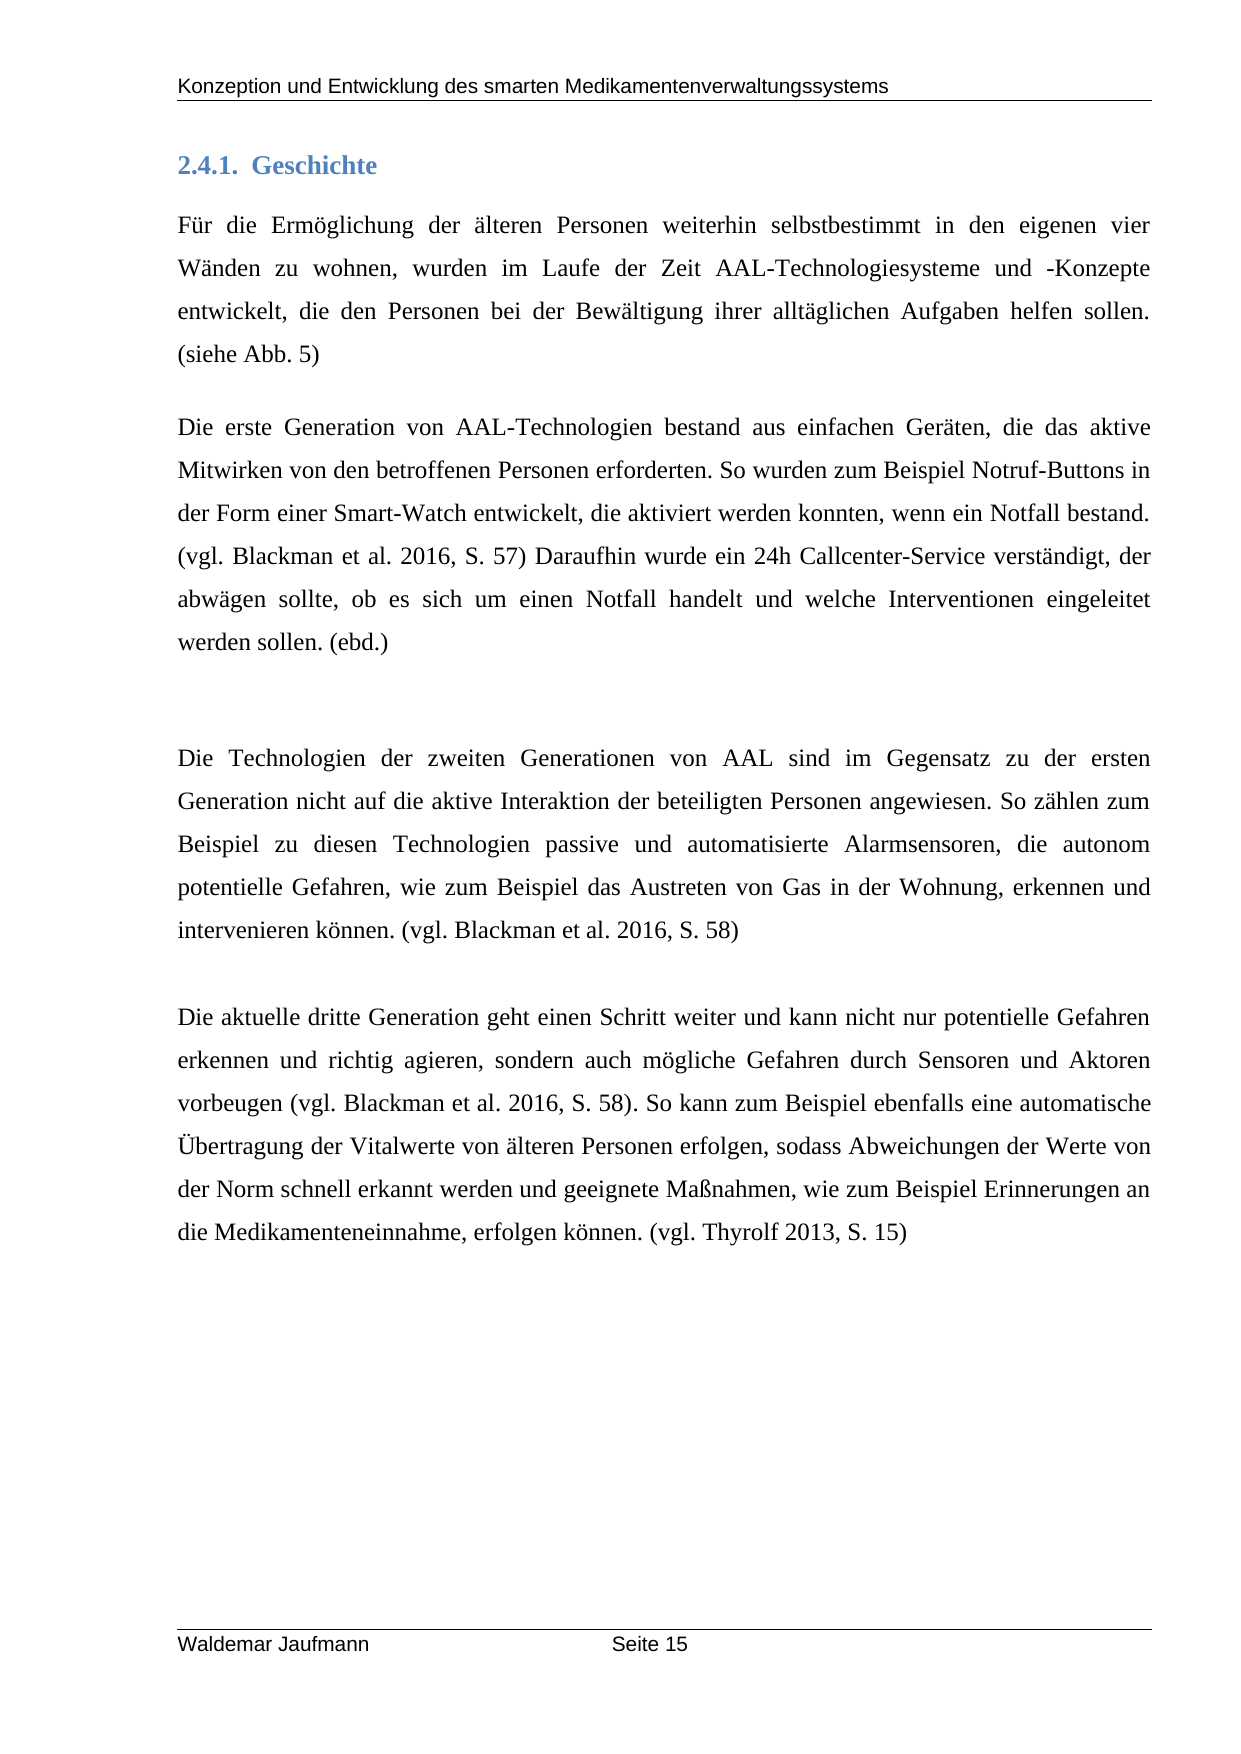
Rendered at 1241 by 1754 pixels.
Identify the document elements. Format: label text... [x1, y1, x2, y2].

text Die erste Generation von AAL-Technologien bestand aus einfachen Geräten, die das aktive Mitwirken von den betroffenen Personen erforderten. So wurden zum Beispiel Notruf-Buttons in der Form einer Smart-Watch entwickelt, die aktiviert werden konnten, wenn ein Notfall bestand. (vgl. Blackman et al. 2016, S. 57) Daraufhin wurde ein 24h Callcenter-Service verständigt, der abwägen sollte, ob es sich um einen Notfall handelt und welche Interventionen eingeleitet werden sollen. (ebd.) [177, 412, 1152, 656]
text Die Technologien der zweiten Generationen von AAL sind im Gegensatz zu der ersten Generation nicht auf die aktive Interaktion der beteiligten Personen angewiesen. So zählen zum Beispiel zu diesen Technologien passive und automatisierte Alarmsensoren, die autonom potentielle Gefahren, wie zum Beispiel das Austreten von Gas in der Wohnung, erkennen und intervenieren können. (vgl. Blackman et al. 2016, S. 58) [177, 743, 1152, 944]
text Die aktuelle dritte Generation geht einen Schritt weiter und kann nicht nur potentielle Gefahren erkennen und richtig agieren, sondern auch mögliche Gefahren durch Sensoren und Aktoren vorbeugen (vgl. Blackman et al. 2016, S. 58). So kann zum Beispiel ebenfalls eine automatische Übertragung der Vitalwerte von älteren Personen erfolgen, sodass Abweichungen der Werte von der Norm schnell erkannt werden und geeignete Maßnahmen, wie zum Beispiel Erinnerungen an die Medikamenteneinnahme, erfolgen können. (vgl. Thyrolf 2013, S. 15) [177, 1002, 1152, 1246]
text Für die Ermöglichung der älteren Personen weiterhin selbstbestimmt in den eigenen vier Wänden zu wohnen, wurden im Laufe der Zeit AAL-Technologiesysteme und -Konzepte entwickelt, die den Personen bei der Bewältigung ihrer alltäglichen Aufgaben helfen sollen. (siehe Abb. 5) [177, 210, 1152, 368]
subtitle Geschichte [177, 148, 1152, 181]
